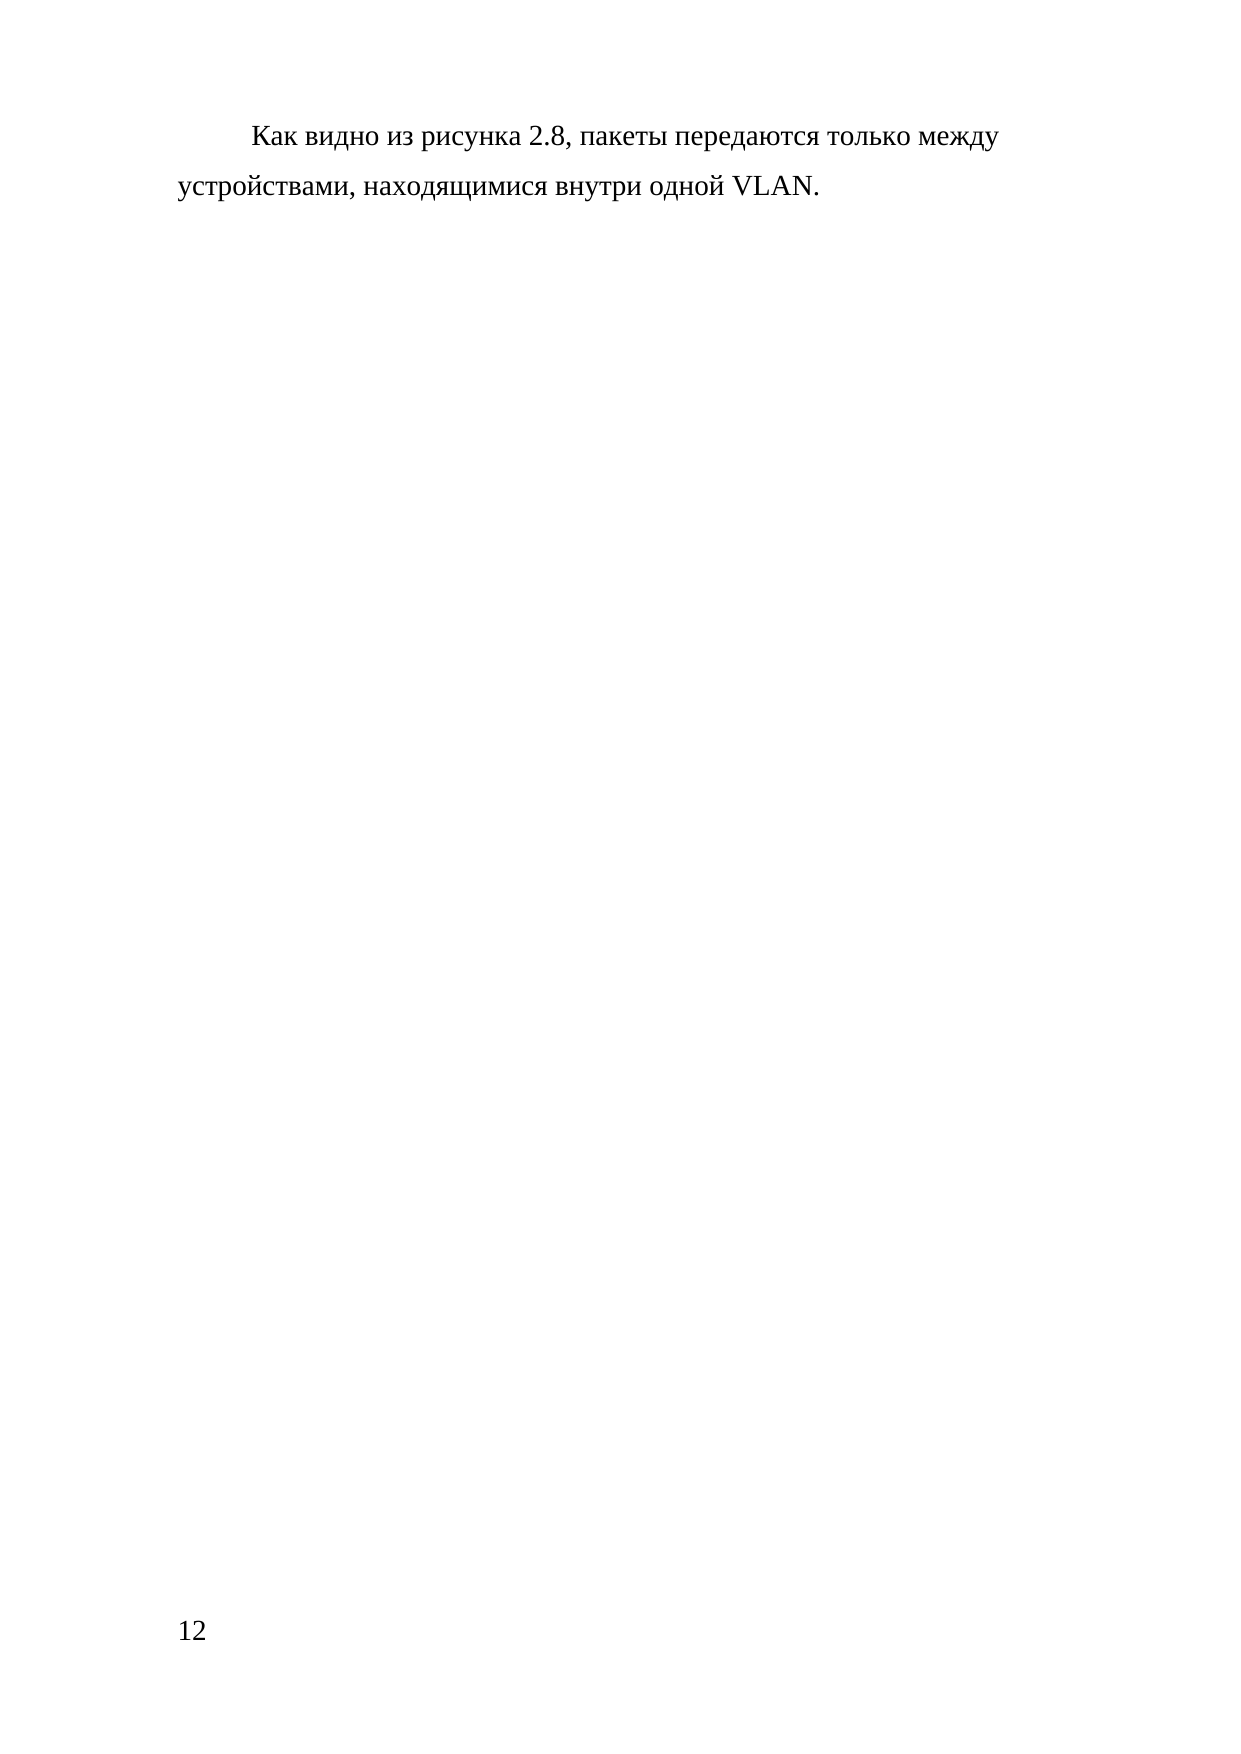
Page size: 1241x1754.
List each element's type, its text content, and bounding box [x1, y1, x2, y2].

text Как видно из рисунка 2.8, пакеты передаются только между устройствами, находящимися внутри одной VLAN. [177, 118, 1152, 202]
